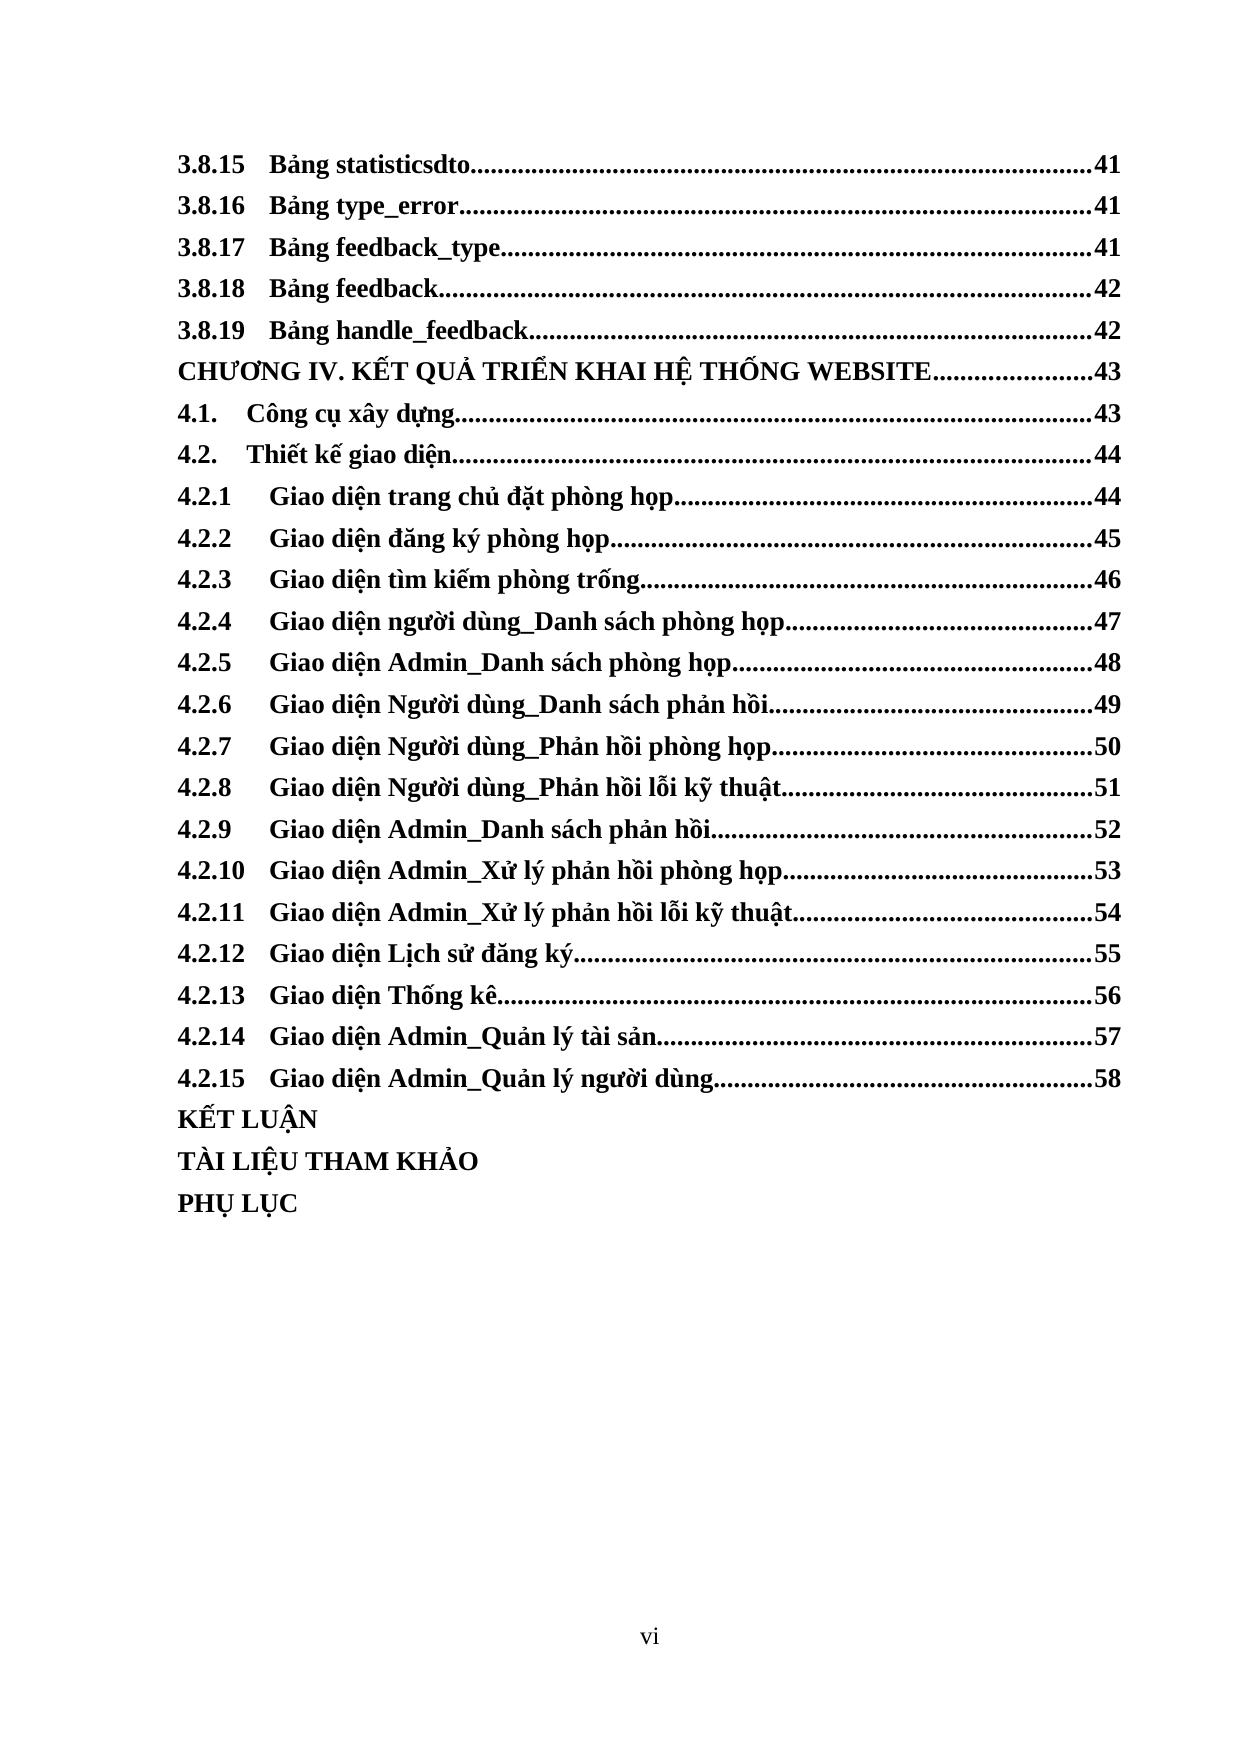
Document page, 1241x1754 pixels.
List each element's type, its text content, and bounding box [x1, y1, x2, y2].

text 4.1. Công cụ xây dựng 43 [177, 397, 1122, 428]
text 3.8.19 Bảng handle_feedback 42 [177, 314, 1122, 345]
text 4.2.10 Giao diện Admin_Xử lý phản hồi phòng họp 53 [177, 854, 1122, 885]
text 4.2.11 Giao diện Admin_Xử lý phản hồi lỗi kỹ thuật 54 [177, 896, 1122, 927]
text 4.2.6 Giao diện Người dùng_Danh sách phản hồi 49 [177, 688, 1122, 719]
text 4.2. Thiết kế giao diện 44 [177, 439, 1122, 470]
text 4.2.15 Giao diện Admin_Quản lý người dùng 58 [177, 1062, 1122, 1093]
text 4.2.1 Giao diện trang chủ đặt phòng họp 44 [177, 480, 1122, 511]
text 3.8.17 Bảng feedback_type 41 [177, 231, 1122, 262]
text 3.8.15 Bảng statisticsdto 41 [177, 148, 1122, 179]
text CHƯƠNG IV. KẾT QUẢ TRIỂN KHAI HỆ THỐNG WEBSITE 43 [177, 356, 1122, 387]
text 4.2.8 Giao diện Người dùng_Phản hồi lỗi kỹ thuật 51 [177, 771, 1122, 802]
text PHỤ LỤC [177, 1187, 1122, 1218]
text 4.2.9 Giao diện Admin_Danh sách phản hồi 52 [177, 813, 1122, 844]
text 3.8.18 Bảng feedback 42 [177, 272, 1122, 303]
text 3.8.16 Bảng type_error 41 [177, 189, 1122, 220]
text 4.2.5 Giao diện Admin_Danh sách phòng họp 48 [177, 646, 1122, 678]
text 4.2.14 Giao diện Admin_Quản lý tài sản 57 [177, 1021, 1122, 1052]
text TÀI LIỆU THAM KHẢO [177, 1145, 1122, 1176]
text 4.2.3 Giao diện tìm kiếm phòng trống 46 [177, 563, 1122, 594]
text 4.2.7 Giao diện Người dùng_Phản hồi phòng họp 50 [177, 729, 1122, 761]
text KẾT LUẬN [177, 1104, 1122, 1135]
text 4.2.12 Giao diện Lịch sử đăng ký 55 [177, 937, 1122, 968]
text 4.2.13 Giao diện Thống kê 56 [177, 979, 1122, 1010]
text 4.2.4 Giao diện người dùng_Danh sách phòng họp 47 [177, 605, 1122, 636]
text 4.2.2 Giao diện đăng ký phòng họp 45 [177, 522, 1122, 553]
